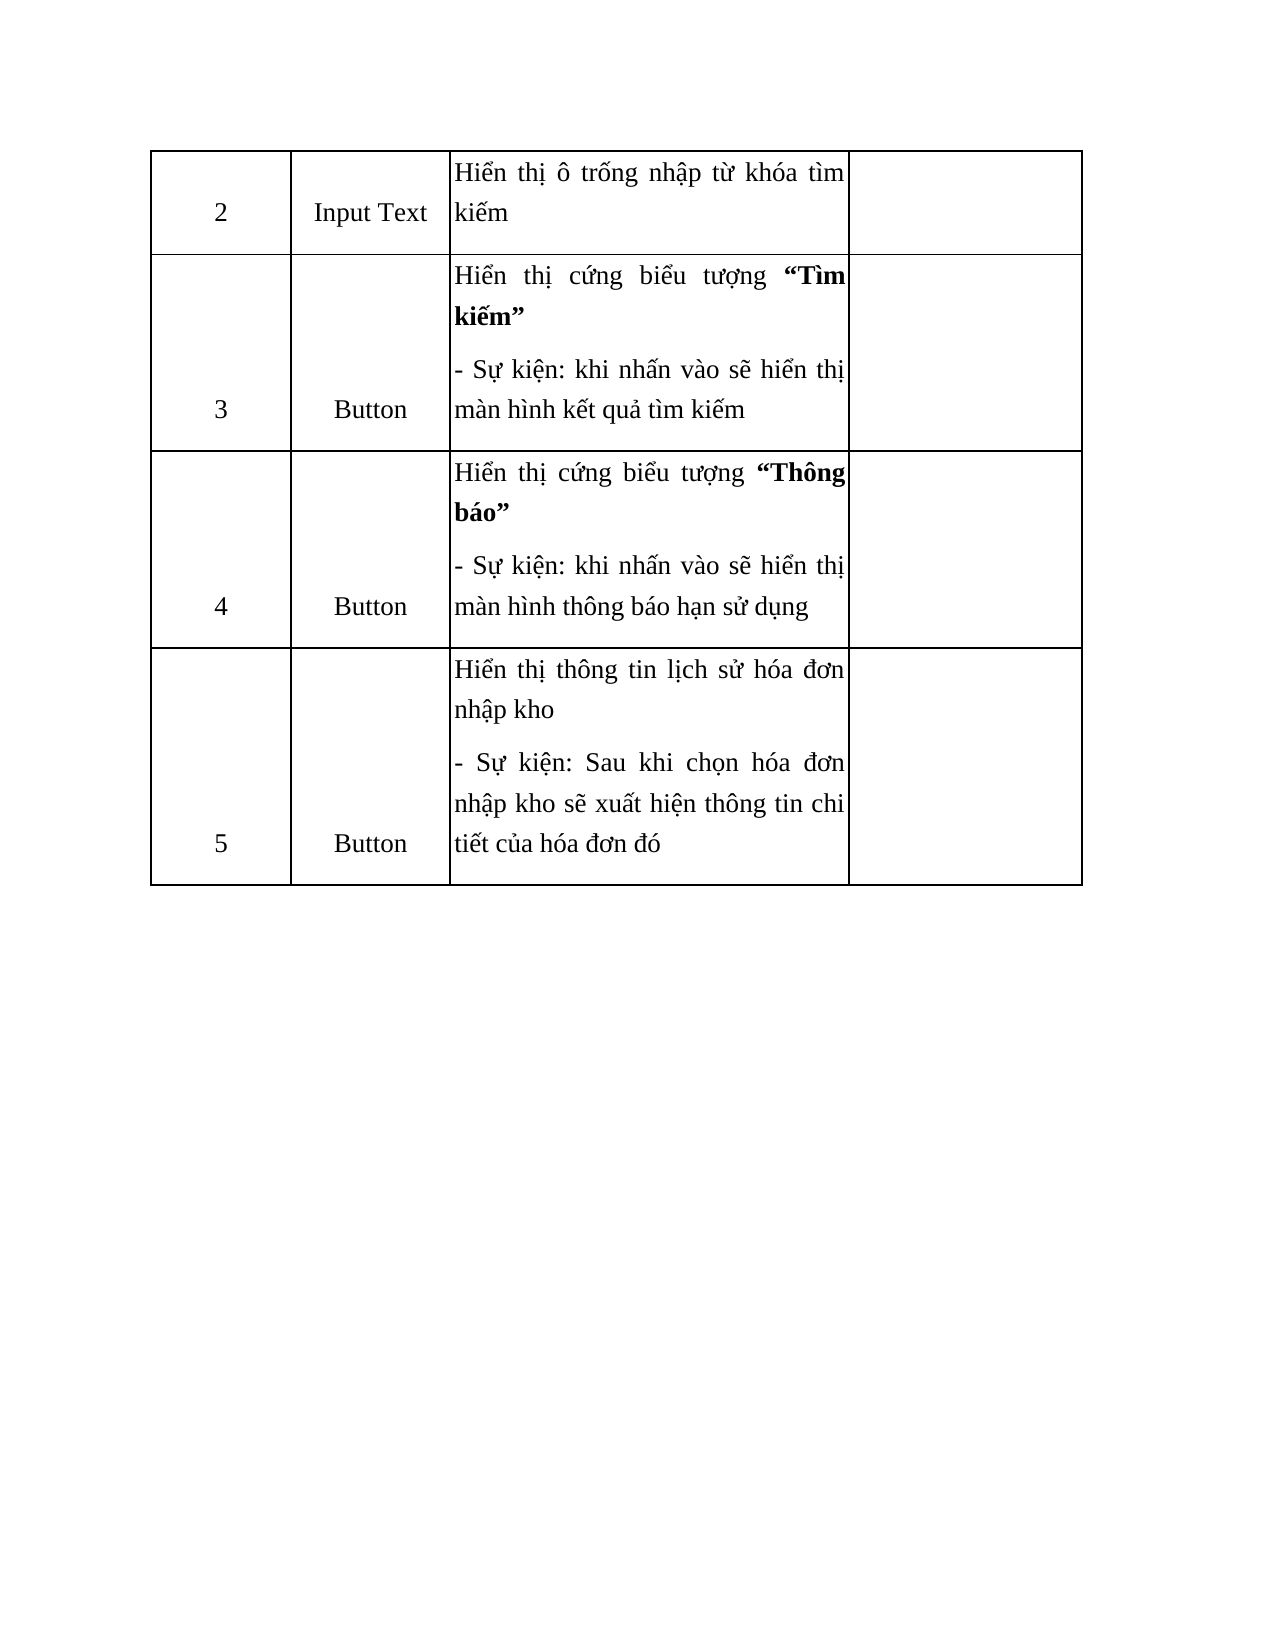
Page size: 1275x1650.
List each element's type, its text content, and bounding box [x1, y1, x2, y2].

table_cell Hiển thị cứng biểu tượng “Tìm kiếm” - Sự kiện: khi nhấn vào sẽ hiển thị màn hình kết quả tìm kiếm [451, 255, 848, 450]
table_cell 3 [152, 255, 290, 450]
table_cell Hiển thị thông tin lịch sử hóa đơn nhập kho - Sự kiện: Sau khi chọn hóa đơn nhập kho sẽ xuất hiện thông tin chi tiết của hóa đơn đó [451, 649, 848, 884]
table_cell [850, 152, 1081, 253]
table_cell 5 [152, 649, 290, 884]
table_cell 4 [152, 452, 290, 647]
table_cell [850, 452, 1081, 647]
table_cell [850, 649, 1081, 884]
table_cell Hiển thị ô trống nhập từ khóa tìm kiếm [451, 152, 848, 253]
table_cell Button [292, 452, 449, 647]
table_cell Hiển thị cứng biểu tượng “Thông báo” - Sự kiện: khi nhấn vào sẽ hiển thị màn hình thông báo hạn sử dụng [451, 452, 848, 647]
table_cell Button [292, 649, 449, 884]
table_cell Button [292, 255, 449, 450]
table_cell [850, 255, 1081, 450]
table_cell Input Text [292, 152, 449, 253]
table_cell 2 [152, 152, 290, 253]
